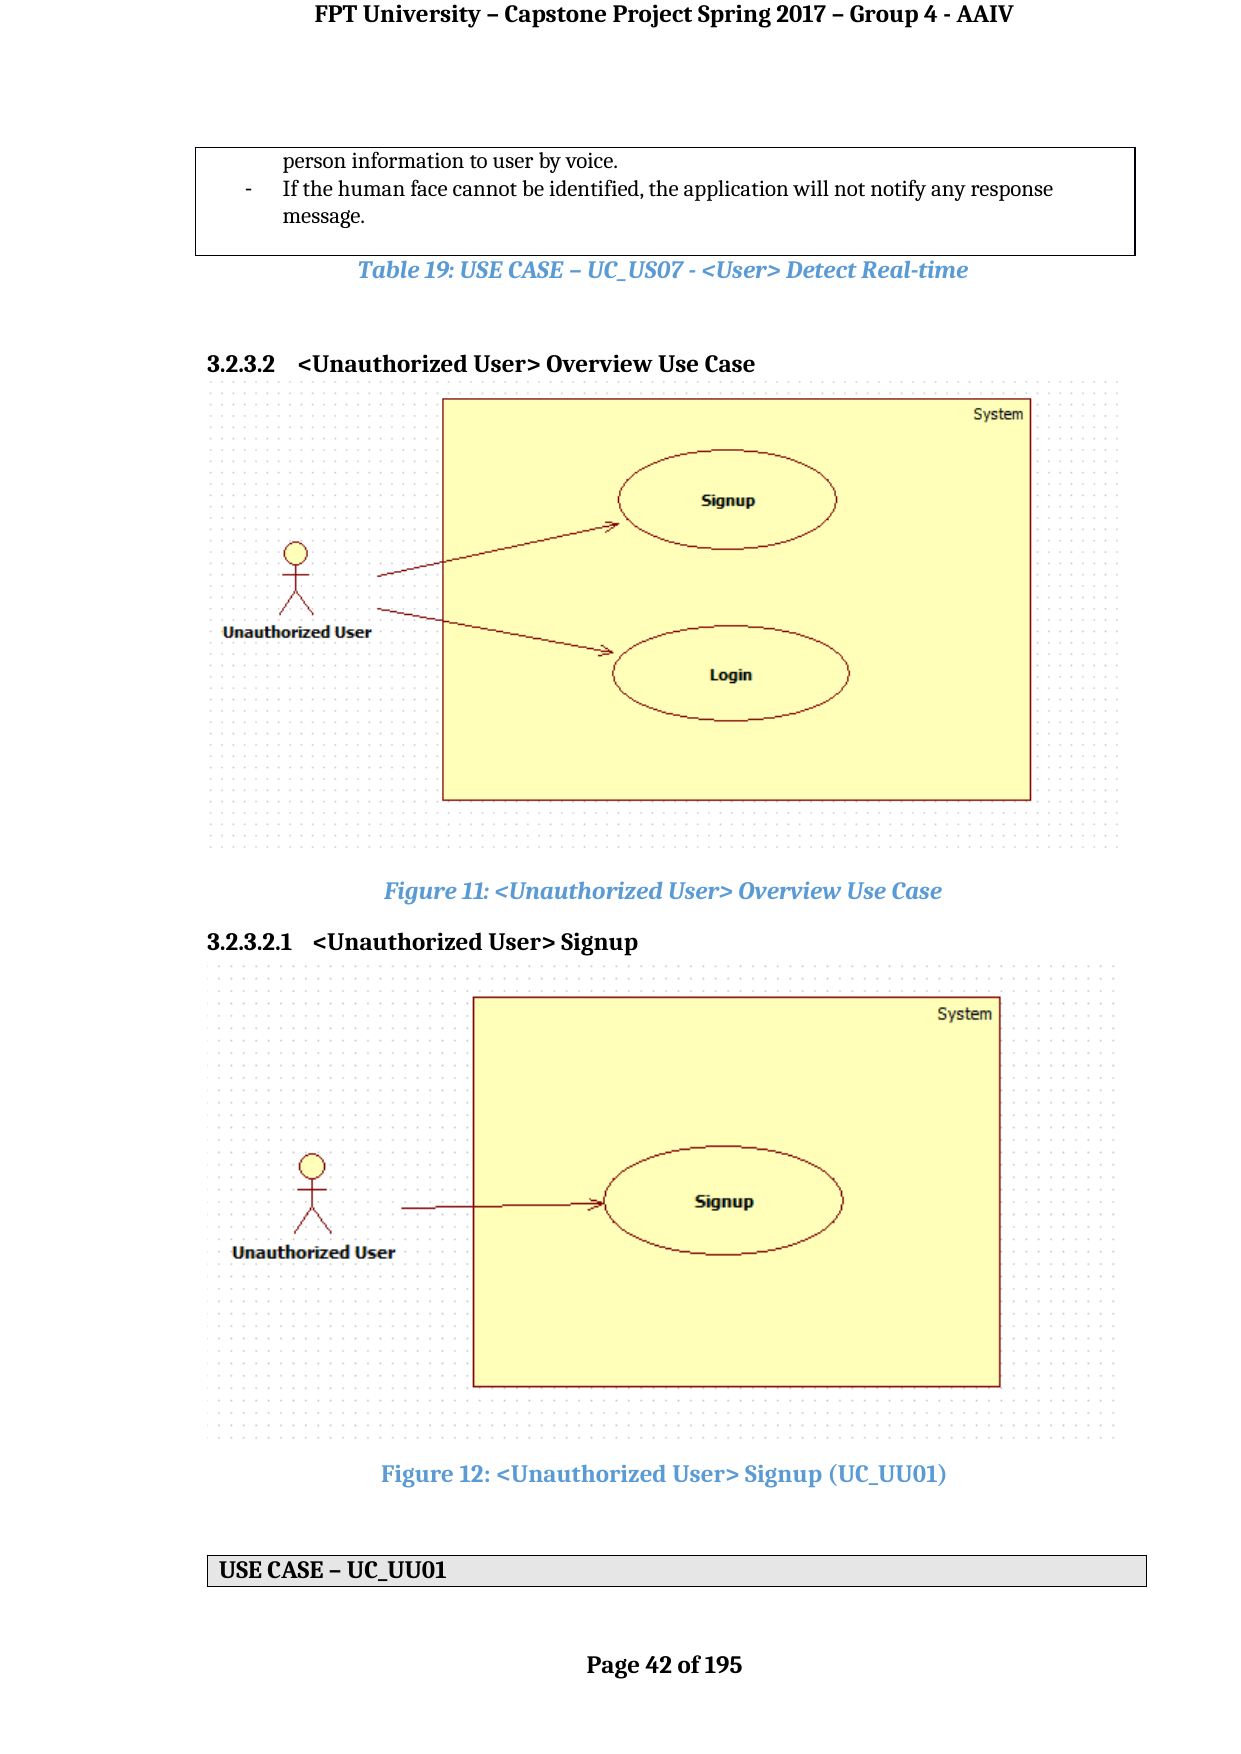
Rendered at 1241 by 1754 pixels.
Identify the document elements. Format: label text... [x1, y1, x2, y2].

picture [207, 380, 1122, 855]
text Table 19: USE CASE – UC_US07 - <User> Detect Real-time [207, 256, 1122, 285]
subtitle <Unauthorized User> Overview Use Case [207, 350, 1122, 379]
subtitle <Unauthorized User> Signup [207, 928, 1122, 957]
picture [207, 958, 1122, 1442]
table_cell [196, 148, 1134, 255]
table_header USE CASE – UC_UU01 [208, 1556, 1146, 1586]
text Figure 12: <Unauthorized User> Signup (UC_UU01) [207, 1460, 1122, 1489]
text Figure 11: <Unauthorized User> Overview Use Case [207, 877, 1122, 905]
